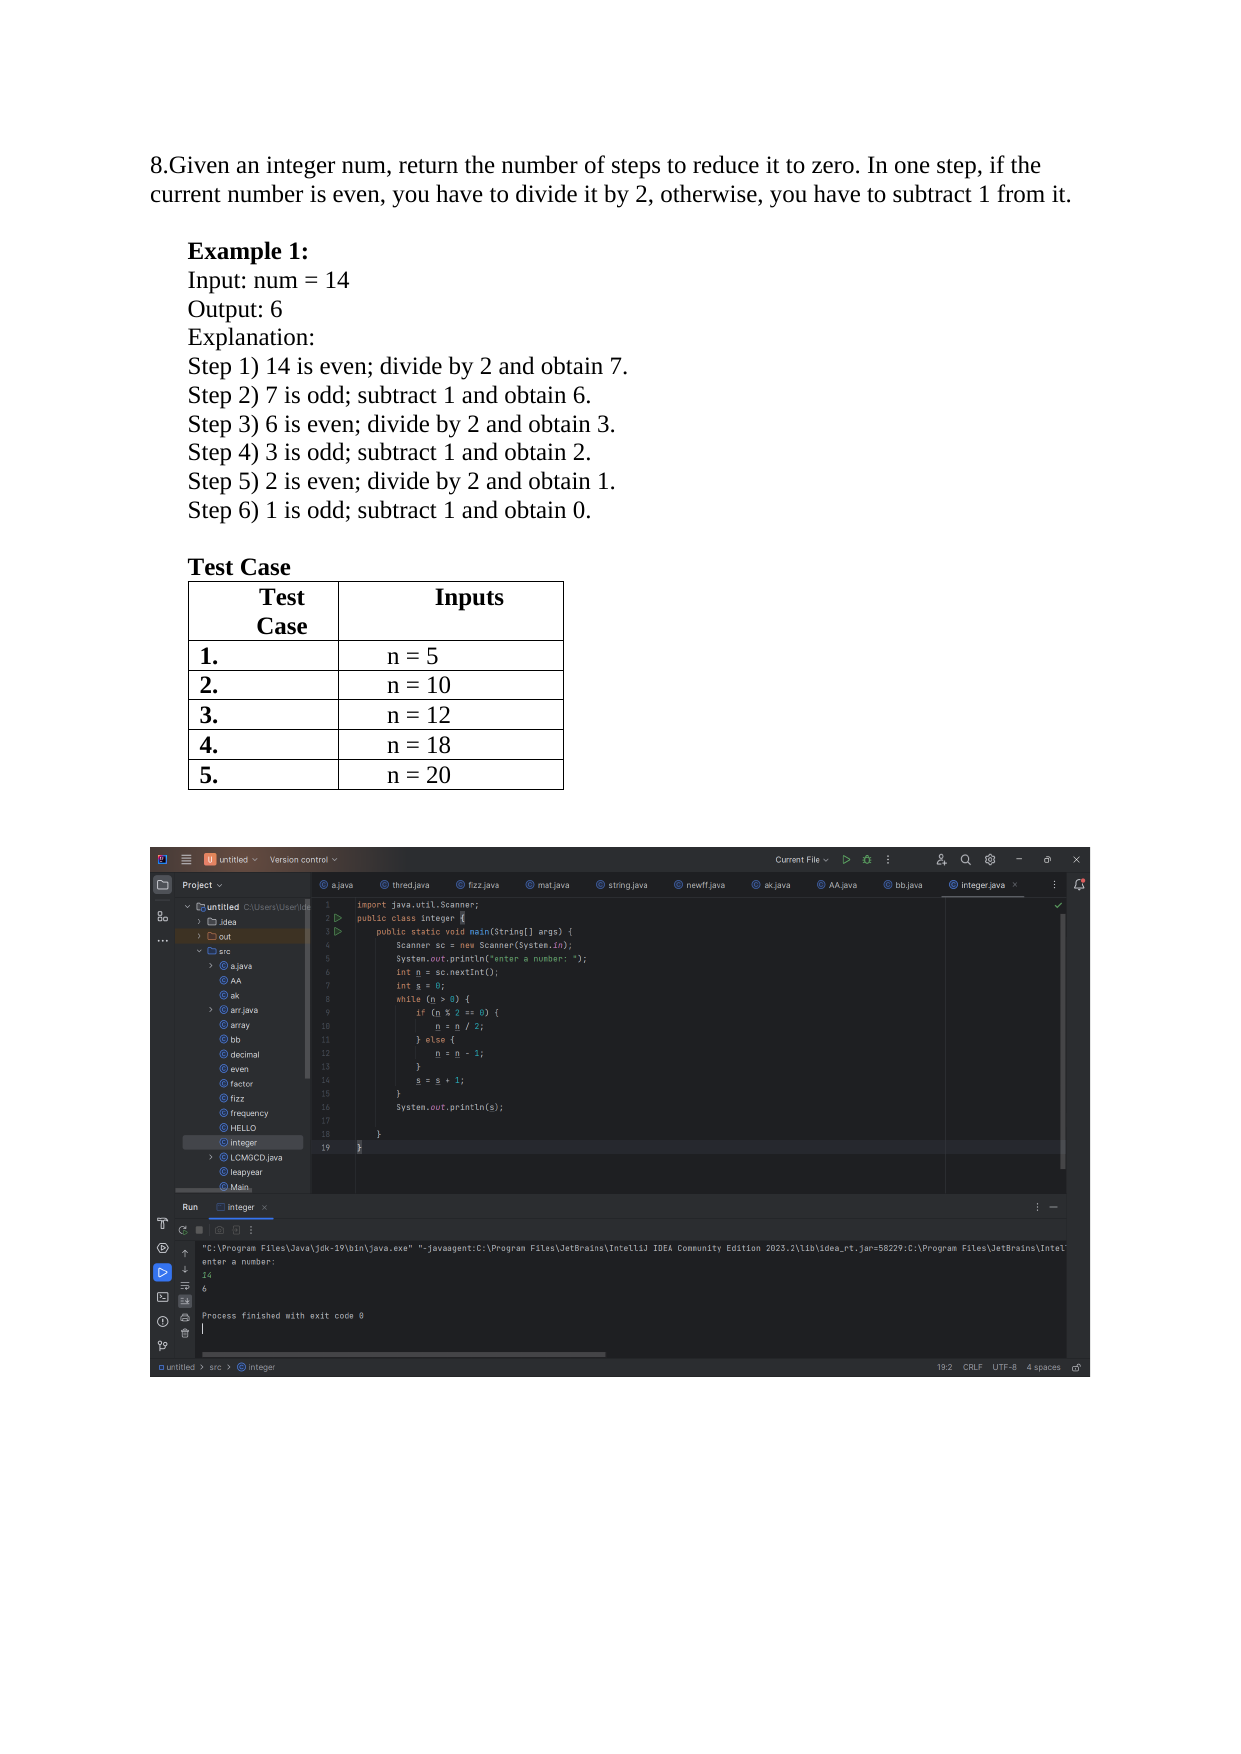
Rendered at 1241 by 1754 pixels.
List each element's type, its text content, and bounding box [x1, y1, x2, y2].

text Step 2) 7 is odd; subtract 1 and obtain 6. [187, 380, 1090, 409]
table_cell n = 20 [339, 760, 563, 789]
table_cell [189, 641, 338, 669]
text Test Case [187, 552, 1090, 581]
table_cell [189, 671, 338, 699]
table_header Test Case [189, 582, 338, 640]
table_cell [189, 700, 338, 729]
text Explanation: [187, 322, 1090, 351]
text Example 1: [187, 236, 1090, 265]
text Input: num = 14 [187, 265, 1090, 294]
table_cell n = 5 [339, 641, 563, 669]
table_cell n = 10 [339, 671, 563, 699]
text 8.Given an integer num, return the number of steps to reduce it to zero. In one step, if the current number is even, you have to divide it by 2, otherwise, you have to subtract 1 from it. [150, 150, 1090, 207]
text Step 3) 6 is even; divide by 2 and obtain 3. [187, 409, 1090, 437]
text Output: 6 [187, 294, 1090, 322]
text Step 1) 14 is even; divide by 2 and obtain 7. [187, 351, 1090, 380]
text Step 5) 2 is even; divide by 2 and obtain 1. [187, 466, 1090, 495]
table_cell [189, 730, 338, 759]
text Step 6) 1 is odd; subtract 1 and obtain 0. [187, 495, 1090, 524]
table_cell n = 12 [339, 700, 563, 729]
table_cell [189, 760, 338, 789]
table_header Inputs [339, 582, 563, 640]
text Step 4) 3 is odd; subtract 1 and obtain 2. [187, 437, 1090, 466]
picture [150, 847, 1091, 1377]
table_cell n = 18 [339, 730, 563, 759]
